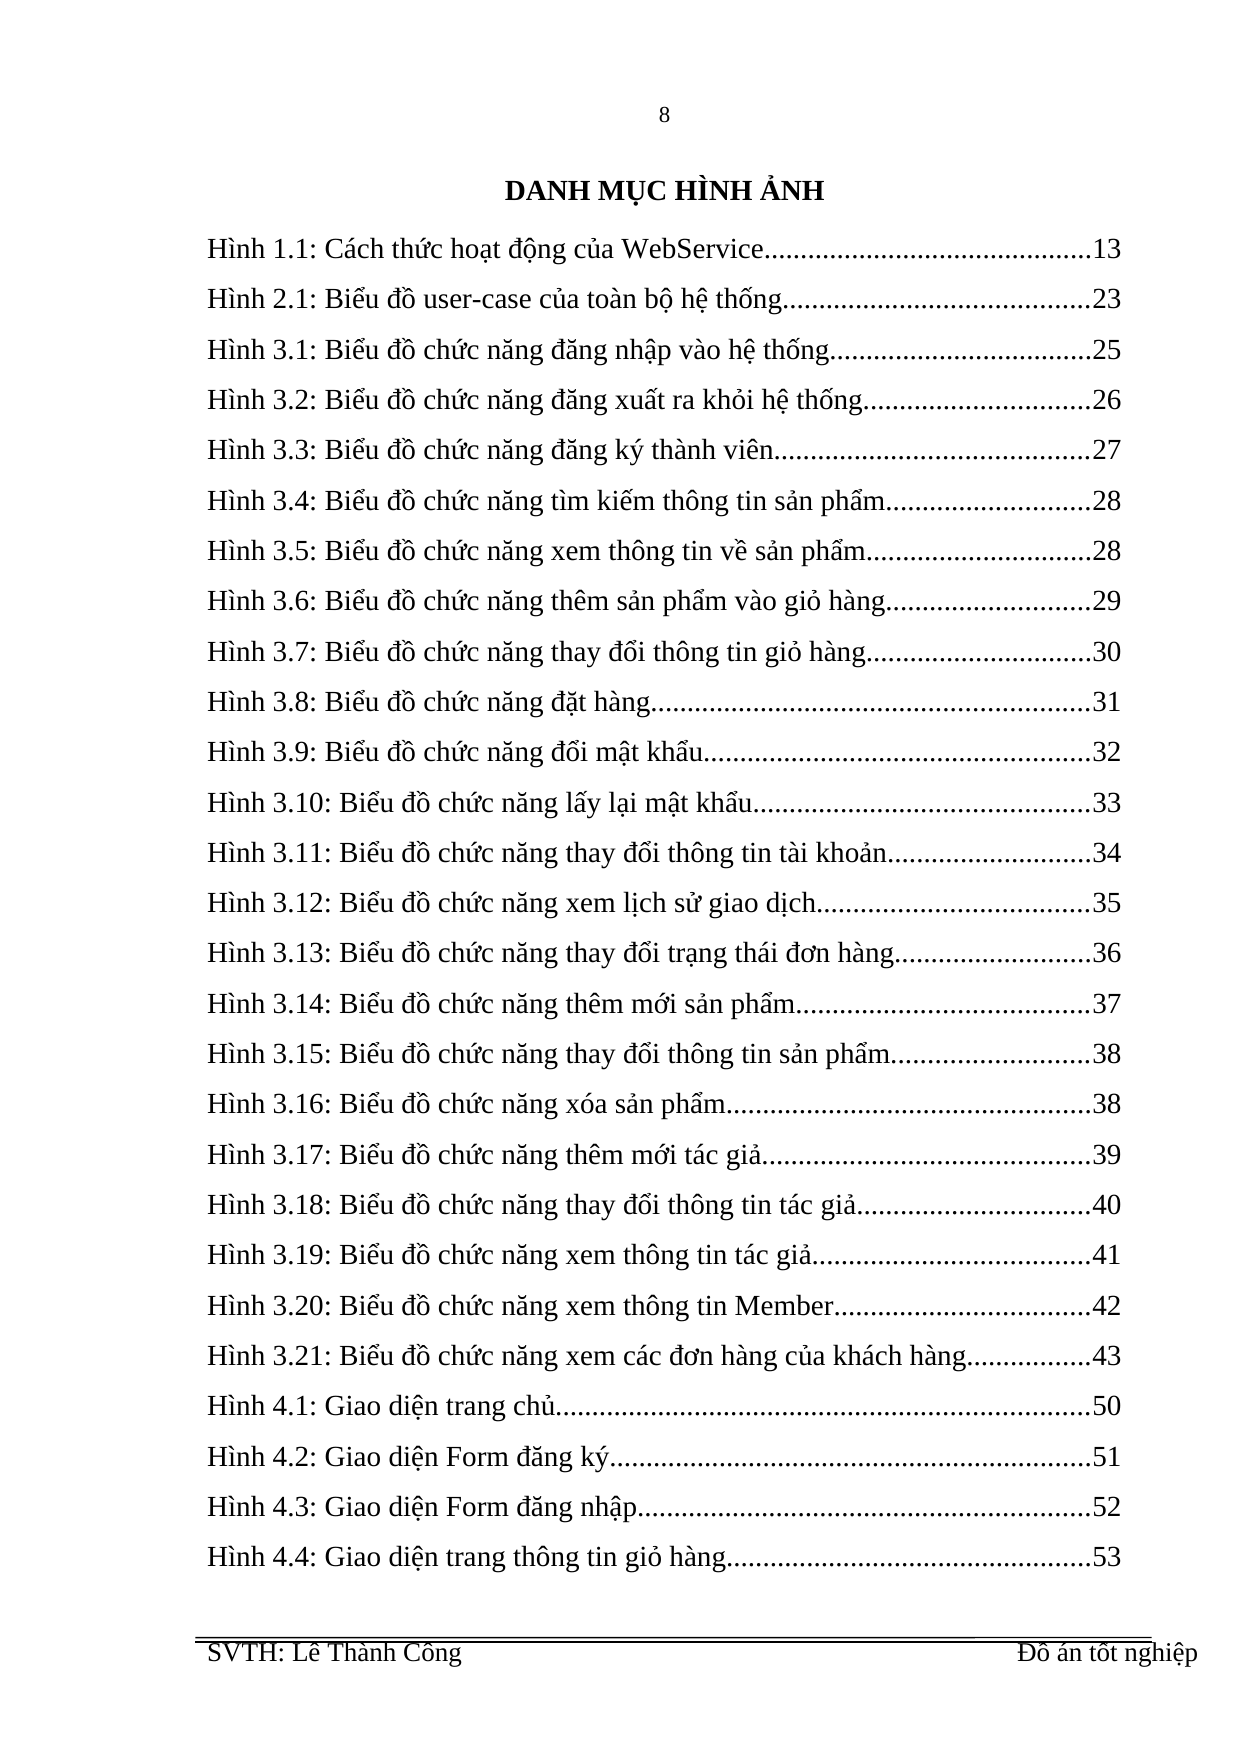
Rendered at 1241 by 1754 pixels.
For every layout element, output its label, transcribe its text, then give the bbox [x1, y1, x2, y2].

text Hình 3.7: Biểu đồ chức năng thay đổi thông tin giỏ hàng 30 [207, 634, 1122, 667]
text Hình 3.18: Biểu đồ chức năng thay đổi thông tin tác giả 40 [207, 1187, 1122, 1221]
text Hình 3.4: Biểu đồ chức năng tìm kiếm thông tin sản phẩm 28 [207, 483, 1122, 516]
text Hình 3.2: Biểu đồ chức năng đăng xuất ra khỏi hệ thống 26 [207, 382, 1122, 416]
text Hình 3.1: Biểu đồ chức năng đăng nhập vào hệ thống 25 [207, 332, 1122, 365]
text Hình 3.6: Biểu đồ chức năng thêm sản phẩm vào giỏ hàng 29 [207, 583, 1122, 617]
text Hình 3.11: Biểu đồ chức năng thay đổi thông tin tài khoản 34 [207, 835, 1122, 868]
text Hình 2.1: Biểu đồ user-case của toàn bộ hệ thống 23 [207, 282, 1122, 315]
text Hình 3.8: Biểu đồ chức năng đặt hàng 31 [207, 684, 1122, 718]
subtitle DANH MỤC HÌNH ẢNH [207, 173, 1122, 206]
text Hình 3.5: Biểu đồ chức năng xem thông tin về sản phẩm 28 [207, 533, 1122, 567]
text Hình 4.4: Giao diện trang thông tin giỏ hàng 53 [207, 1539, 1122, 1573]
text Hình 3.17: Biểu đồ chức năng thêm mới tác giả 39 [207, 1137, 1122, 1170]
text Hình 4.3: Giao diện Form đăng nhập 52 [207, 1489, 1122, 1523]
text Hình 3.3: Biểu đồ chức năng đăng ký thành viên 27 [207, 432, 1122, 466]
text Hình 4.2: Giao diện Form đăng ký 51 [207, 1439, 1122, 1472]
text Hình 3.19: Biểu đồ chức năng xem thông tin tác giả 41 [207, 1237, 1122, 1271]
text Hình 1.1: Cách thức hoạt động của WebService 13 [207, 231, 1122, 265]
text Hình 4.1: Giao diện trang chủ 50 [207, 1388, 1122, 1422]
text Hình 3.10: Biểu đồ chức năng lấy lại mật khẩu 33 [207, 785, 1122, 818]
text Hình 3.14: Biểu đồ chức năng thêm mới sản phẩm 37 [207, 986, 1122, 1019]
text Hình 3.9: Biểu đồ chức năng đổi mật khẩu 32 [207, 734, 1122, 768]
text Hình 3.20: Biểu đồ chức năng xem thông tin Member 42 [207, 1288, 1122, 1321]
text Hình 3.15: Biểu đồ chức năng thay đổi thông tin sản phẩm 38 [207, 1036, 1122, 1070]
text Hình 3.21: Biểu đồ chức năng xem các đơn hàng của khách hàng 43 [207, 1338, 1122, 1372]
text Hình 3.13: Biểu đồ chức năng thay đổi trạng thái đơn hàng 36 [207, 936, 1122, 969]
text Hình 3.16: Biểu đồ chức năng xóa sản phẩm 38 [207, 1087, 1122, 1120]
text Hình 3.12: Biểu đồ chức năng xem lịch sử giao dịch 35 [207, 885, 1122, 919]
